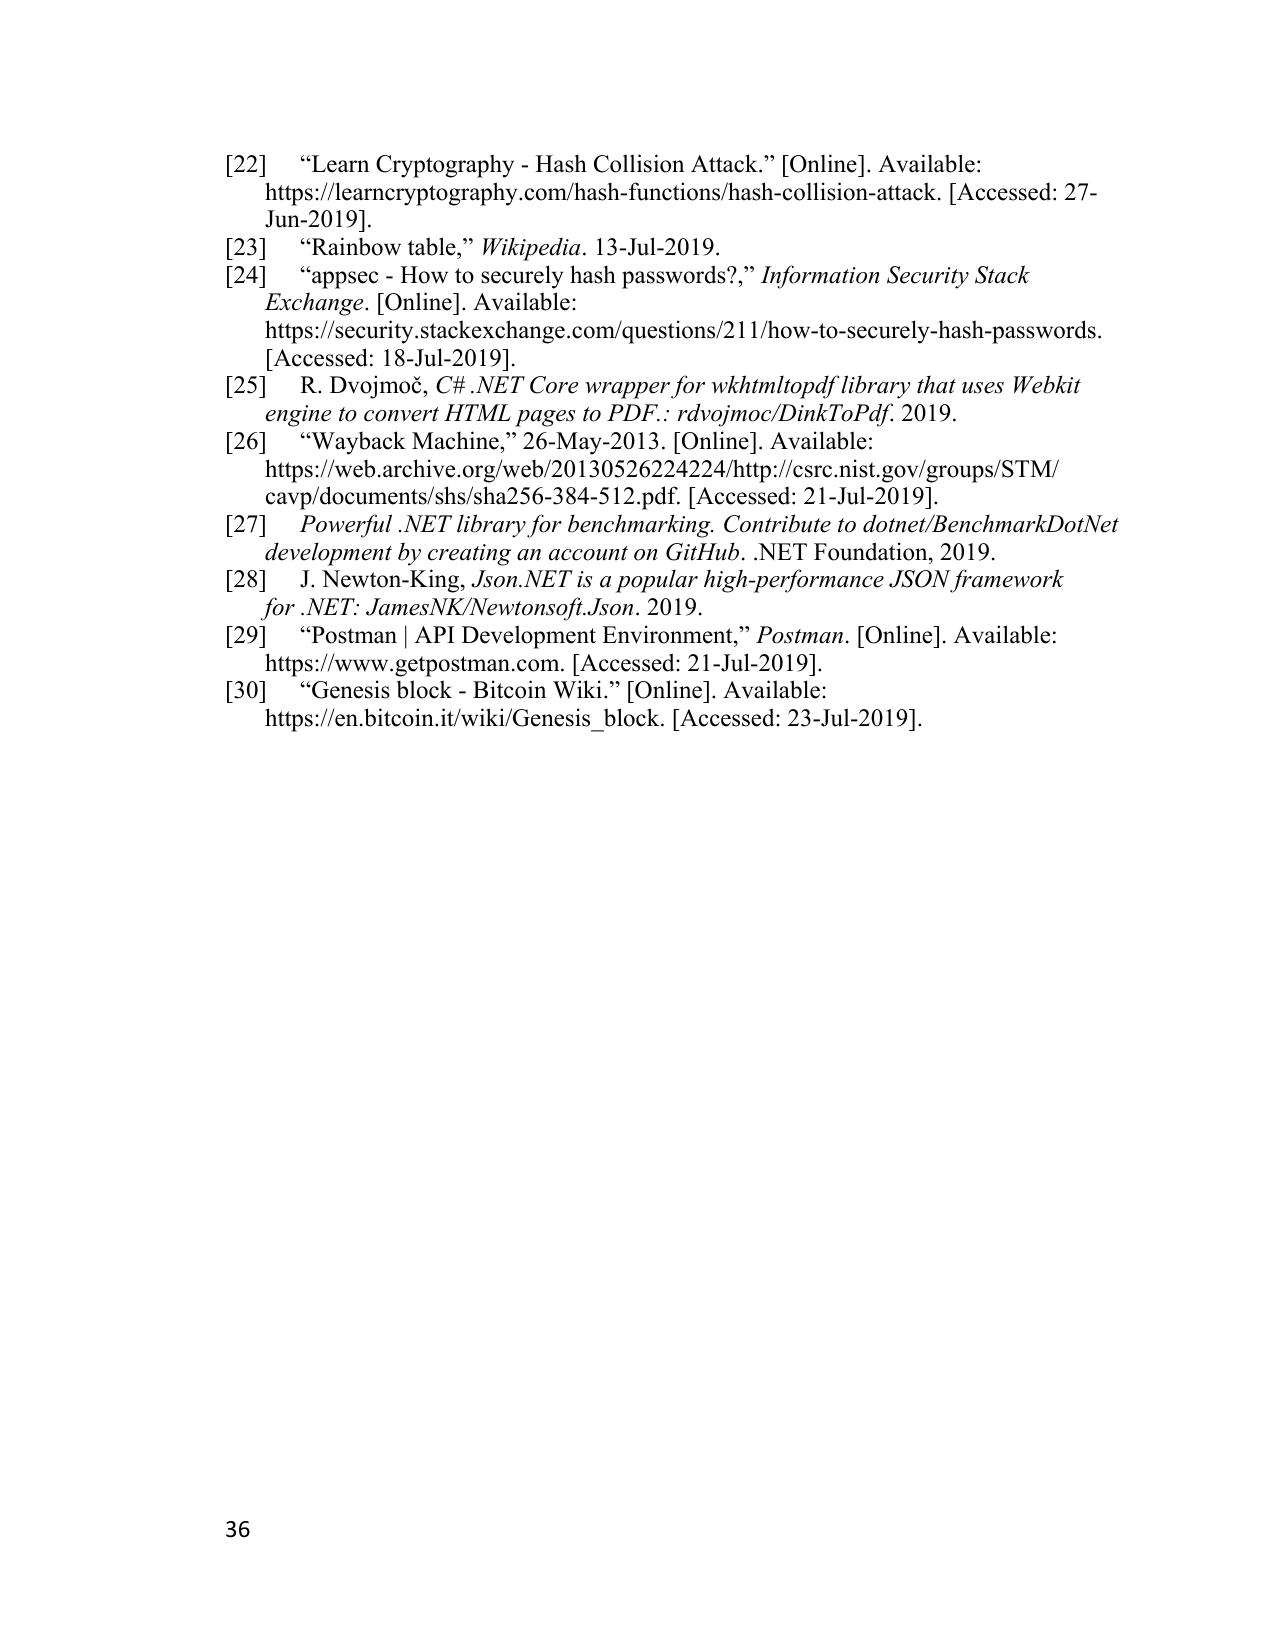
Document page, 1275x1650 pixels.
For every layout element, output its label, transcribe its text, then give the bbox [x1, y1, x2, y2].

text [22] “Learn Cryptography - Hash Collision Attack.” [Online]. Available: https://learncryptography.com/hash-functions/hash-collision-attack. [Accessed: 27-Jun-2019]. [225, 150, 1125, 233]
text [29] “Postman | API Development Environment,” Postman. [Online]. Available: https://www.getpostman.com. [Accessed: 21-Jul-2019]. [225, 621, 1125, 676]
text [26] “Wayback Machine,” 26-May-2013. [Online]. Available: https://web.archive.org/web/20130526224224/http://csrc.nist.gov/groups/STM/cavp/documents/shs/sha256-384-512.pdf. [Accessed: 21-Jul-2019]. [225, 427, 1125, 510]
text [27] Powerful .NET library for benchmarking. Contribute to dotnet/BenchmarkDotNet development by creating an account on GitHub. .NET Foundation, 2019. [225, 510, 1125, 566]
text [24] “appsec - How to securely hash passwords?,” Information Security Stack Exchange. [Online]. Available: https://security.stackexchange.com/questions/211/how-to-securely-hash-passwords. [Accessed: 18-Jul-2019]. [225, 261, 1125, 372]
text [30] “Genesis block - Bitcoin Wiki.” [Online]. Available: https://en.bitcoin.it/wiki/Genesis_block. [Accessed: 23-Jul-2019]. [225, 676, 1125, 732]
text [28] J. Newton-King, Json.NET is a popular high-performance JSON framework for .NET: JamesNK/Newtonsoft.Json. 2019. [225, 566, 1125, 621]
text [23] “Rainbow table,” Wikipedia. 13-Jul-2019. [225, 233, 1125, 261]
text [25] R. Dvojmoč, C# .NET Core wrapper for wkhtmltopdf library that uses Webkit engine to convert HTML pages to PDF.: rdvojmoc/DinkToPdf. 2019. [225, 372, 1125, 427]
